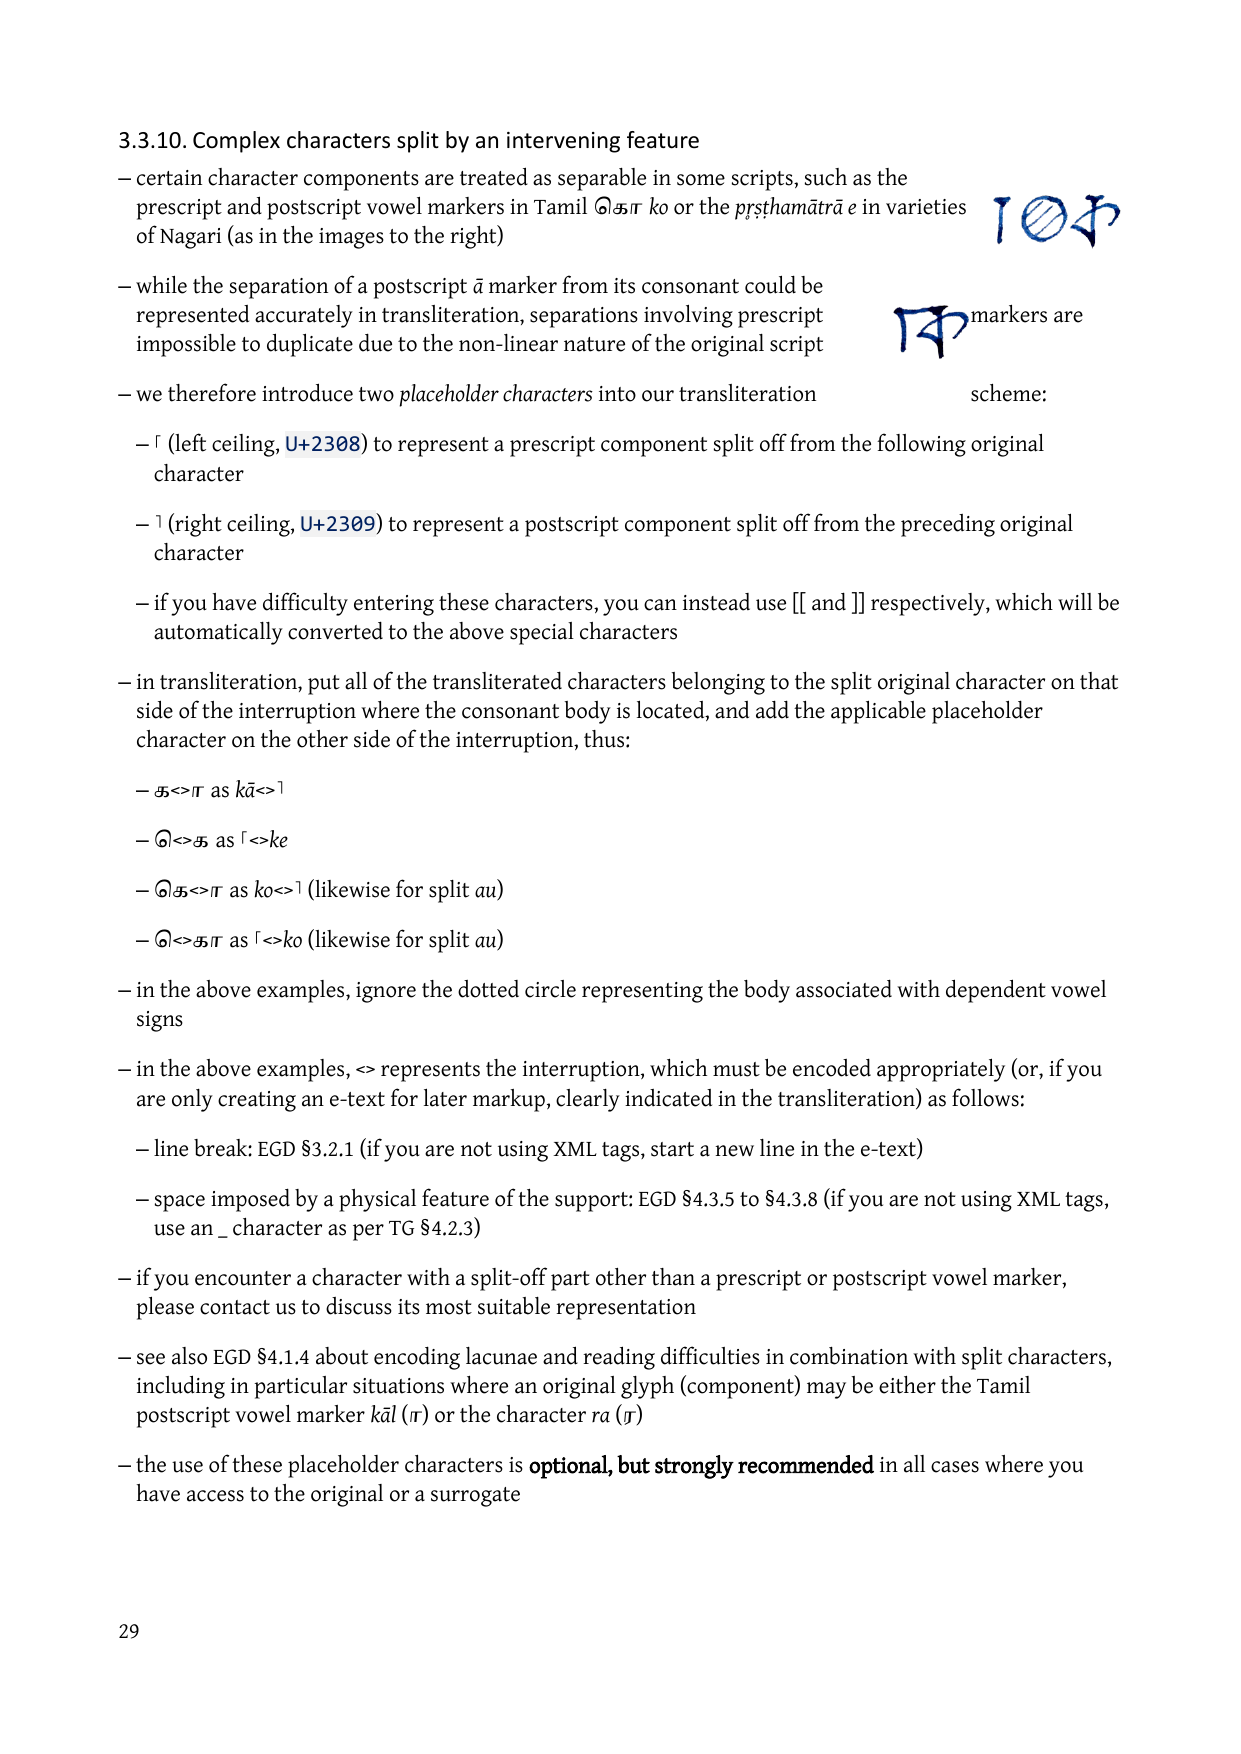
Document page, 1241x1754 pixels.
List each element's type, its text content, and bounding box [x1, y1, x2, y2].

list ⌉ (right ceiling, U+2309) to represent a postscript component split off from the preceding original character [136, 508, 1122, 566]
list line break: EGD §3.2.1 (if you are not using XML tags, start a new line in the e-text) [136, 1133, 1122, 1162]
list க<>ா as kā<>⌉ [136, 774, 1122, 803]
subtitle Complex characters split by an intervening feature [118, 118, 1122, 156]
list ⌈ (left ceiling, U+2308) to represent a prescript component split off from the following original character [136, 428, 1122, 487]
list in the above examples, ignore the dotted circle representing the body associated with dependent vowel signs [118, 974, 1122, 1033]
list in transliteration, put all of the transliterated characters belonging to the split original character on that side of the interruption where the consonant body is located, and add the applicable placeholder character on the other side of the interruption, thus: [118, 666, 1122, 753]
list கெ<>ா as ko<>⌉ (likewise for split au) [136, 874, 1122, 903]
list ெ<>கா as ⌈<>ko (likewise for split au) [136, 924, 1122, 953]
list while the separation of a postscript ā marker from its consonant could be represented accurately in transliteration, separations involving prescript markers are impossible to duplicate due to the non-linear nature of the original script [118, 270, 1122, 358]
picture [891, 272, 971, 390]
list if you encounter a character with a split-off part other than a prescript or postscript vowel marker, please contact us to discuss its most suitable representation [118, 1262, 1122, 1320]
list certain character components are treated as separable in some scripts, such as the prescript and postscript vowel markers in Tamil கொ ko or the pr̥ṣṭhamātrā e in varieties of Nagari (as in the images to the right) [118, 162, 989, 249]
list ெ<>க as ⌈<>ke [136, 824, 1122, 853]
list space imposed by a physical feature of the support: EGD §4.3.5 to §4.3.8 (if you are not using XML tags, use an _ character as per TG §4.2.3) [136, 1183, 1122, 1241]
list if you have difficulty entering these characters, you can instead use [[ and ]] respectively, which will be automatically converted to the above special characters [136, 587, 1122, 645]
picture [989, 162, 1123, 280]
list the use of these placeholder characters is optional, but strongly recommended in all cases where you have access to the original or a surrogate [118, 1449, 1122, 1508]
list see also EGD §4.1.4 about encoding lacunae and reading difficulties in combination with split characters, including in particular situations where an original glyph (component) may be either the Tamil postscript vowel marker kāl (ா) or the character ra (ர) [118, 1341, 1122, 1428]
list we therefore introduce two placeholder characters into our transliteration scheme: [118, 378, 1122, 408]
list in the above examples, <> represents the interruption, which must be encoded appropriately (or, if you are only creating an e-text for later markup, clearly indicated in the transliteration) as follows: [118, 1053, 1122, 1112]
